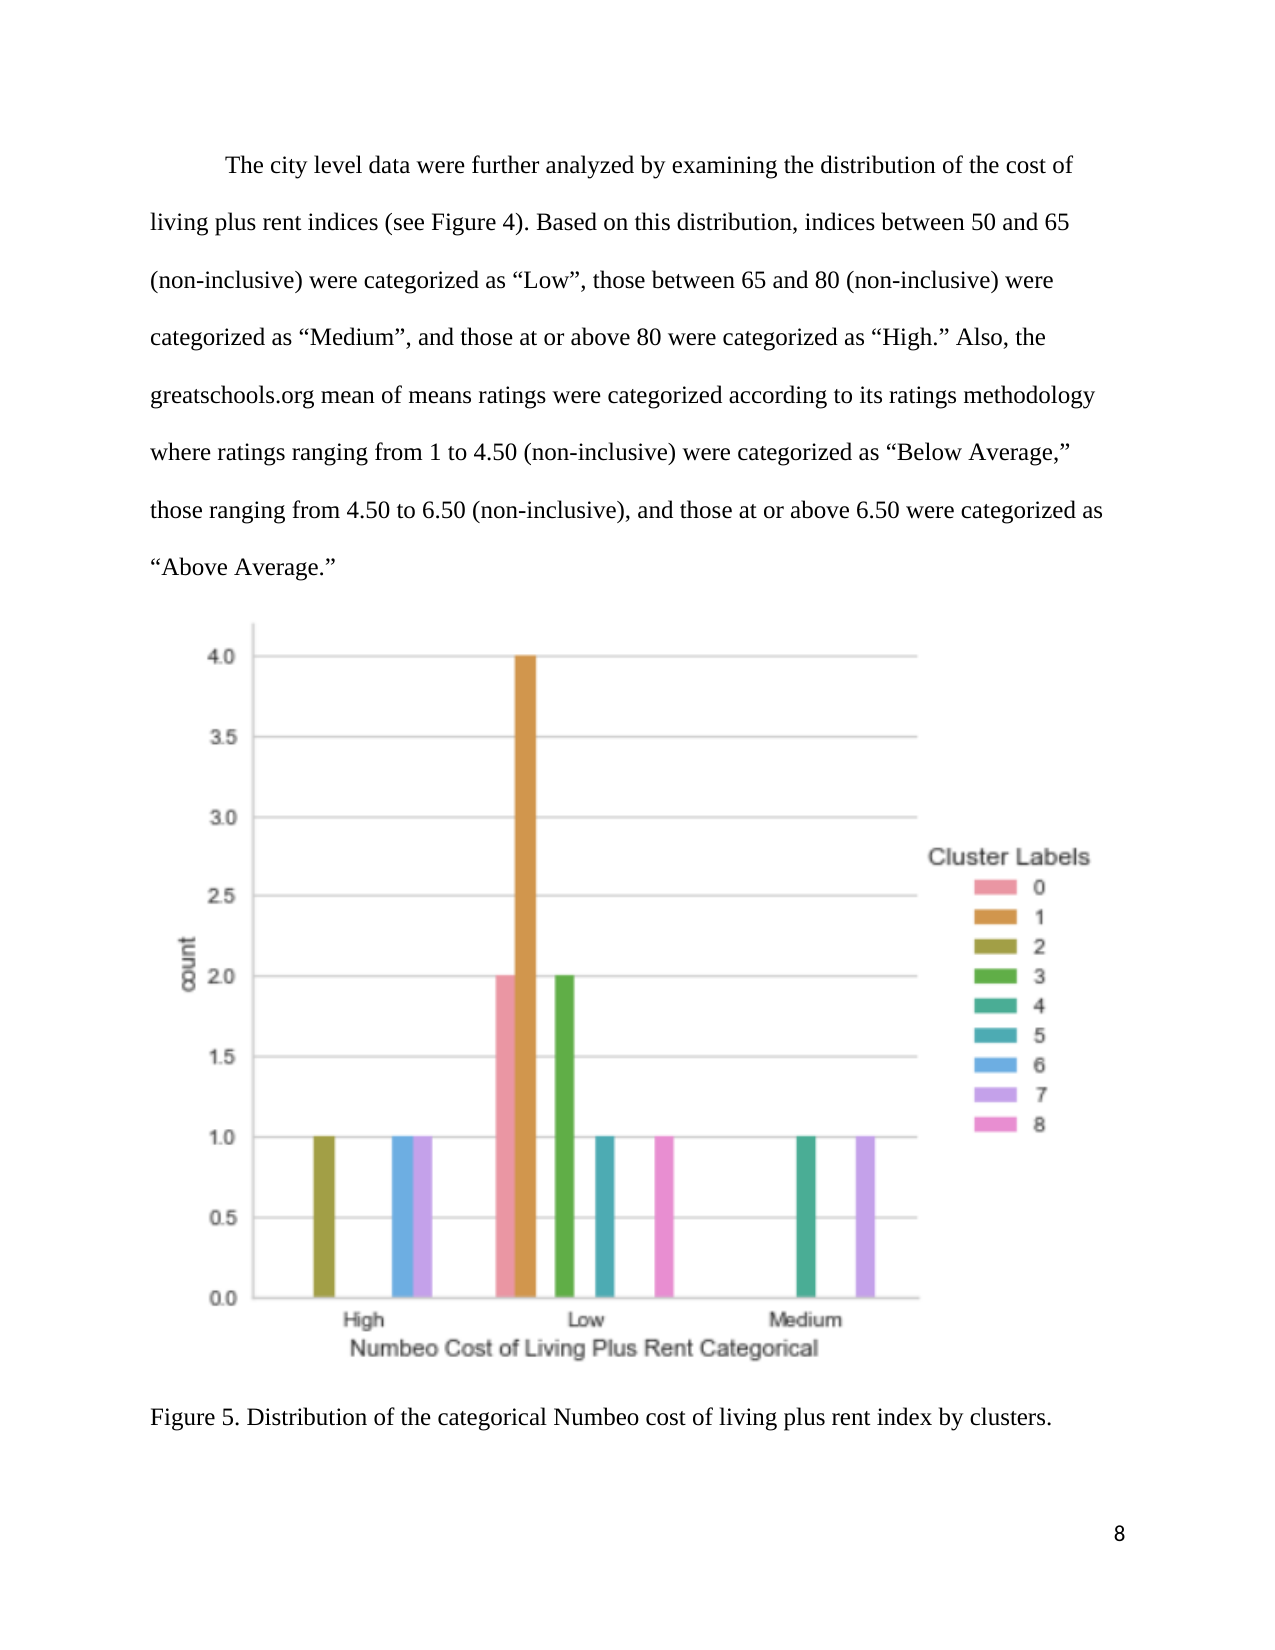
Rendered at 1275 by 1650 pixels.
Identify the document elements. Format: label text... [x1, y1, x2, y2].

text Figure 5. Distribution of the categorical Numbeo cost of living plus rent index by clusters. [150, 1402, 1125, 1431]
text The city level data were further analyzed by examining the distribution of the cost of living plus rent indices (see Figure 4). Based on this distribution, indices between 50 and 65 (non-inclusive) were categorized as “Low”, those between 65 and 80 (non-inclusive) were categorized as “Medium”, and those at or above 80 were categorized as “High.” Also, the greatschools.org mean of means ratings were categorized according to its ratings methodology where ratings ranging from 1 to 4.50 (non-inclusive) were categorized as “Below Average,” those ranging from 4.50 to 6.50 (non-inclusive), and those at or above 6.50 were categorized as “Above Average.” [150, 150, 1125, 581]
picture [150, 610, 1107, 1374]
